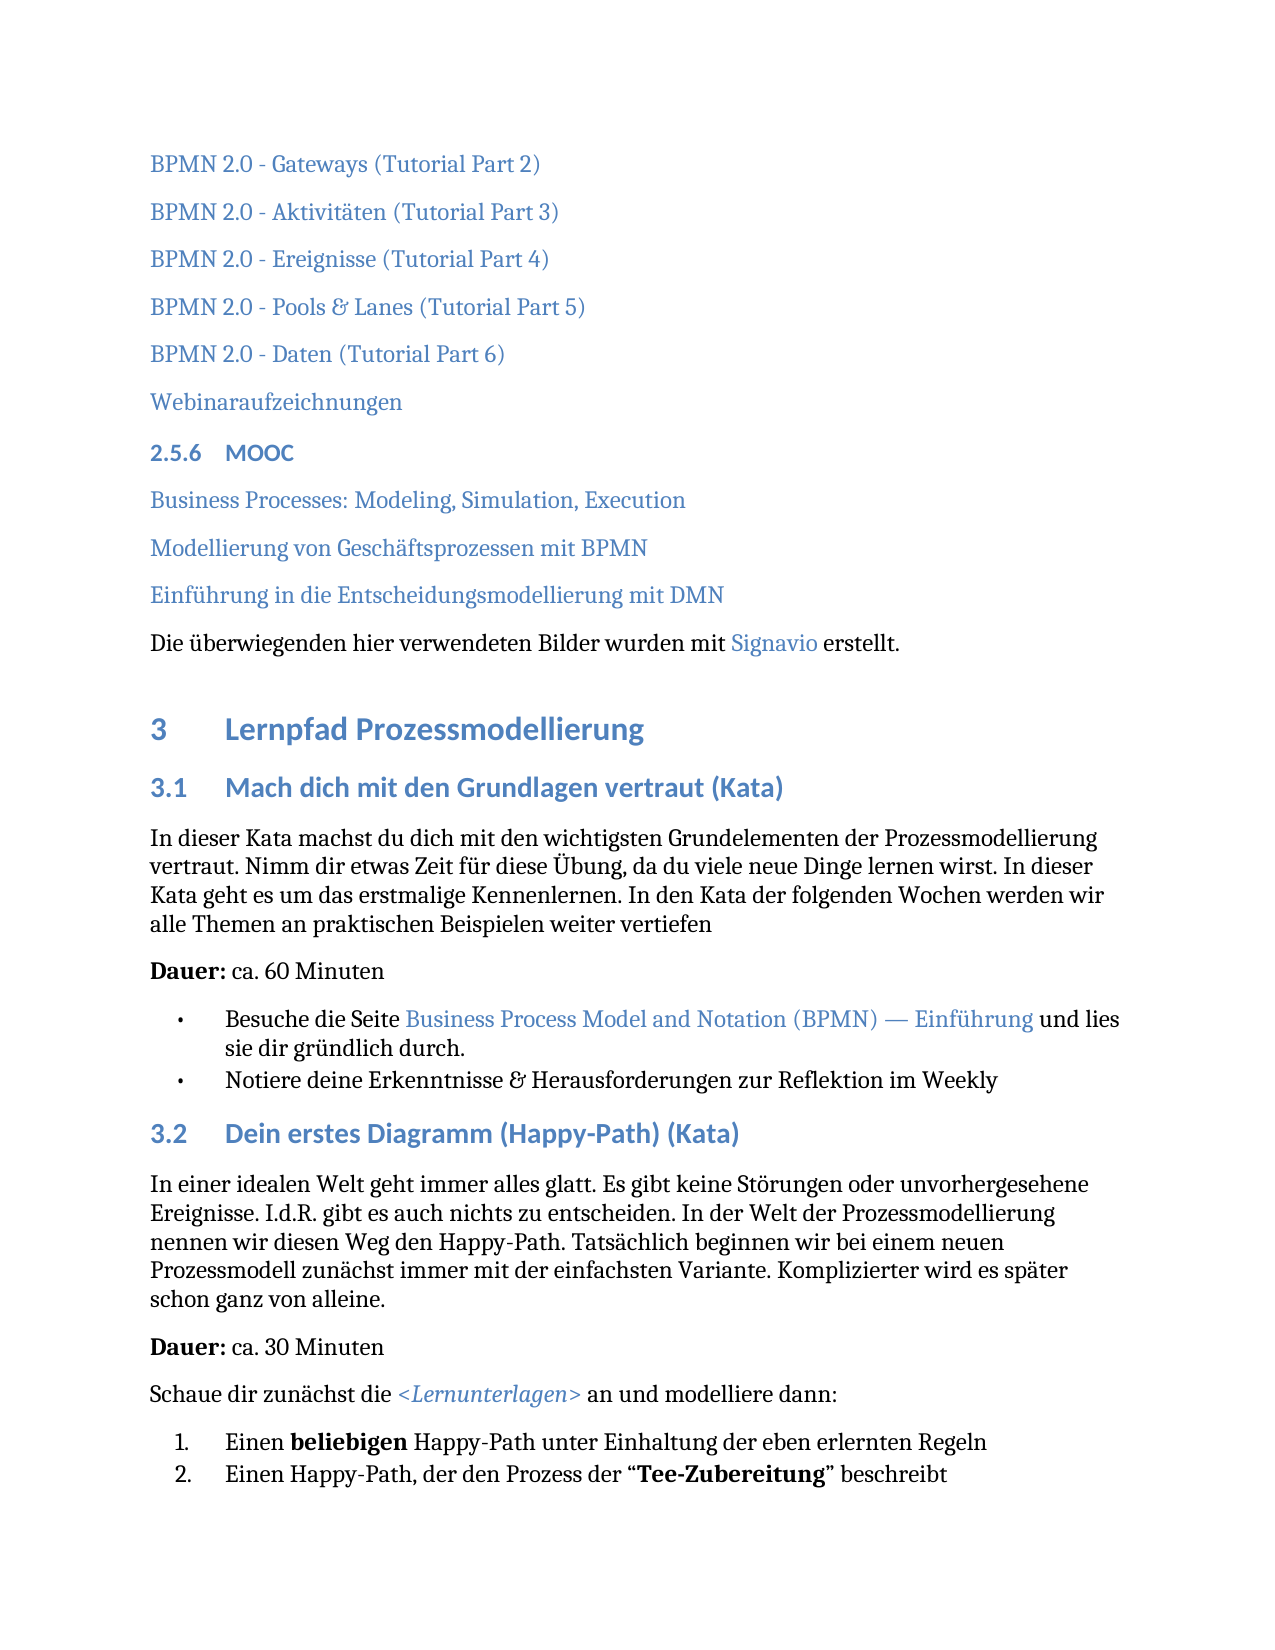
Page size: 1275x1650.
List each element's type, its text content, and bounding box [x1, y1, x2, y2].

text Die überwiegenden hier verwendeten Bilder wurden mit Signavio erstellt. [150, 629, 1125, 658]
text Business Processes: Modeling, Simulation, Execution [150, 486, 1125, 515]
text BPMN 2.0 - Gateways (Tutorial Part 2) [150, 150, 1125, 179]
text BPMN 2.0 - Pools & Lanes (Tutorial Part 5) [150, 292, 1125, 321]
text Dauer: ca. 30 Minuten [150, 1332, 1125, 1361]
text BPMN 2.0 - Ereignisse (Tutorial Part 4) [150, 245, 1125, 274]
text Dauer: ca. 60 Minuten [150, 957, 1125, 986]
text Schaue dir zunächst die <Lernunterlagen> an und modelliere dann: [150, 1380, 1125, 1409]
list Besuche die Seite Business Process Model and Notation (BPMN) — Einführung und lies sie dir gründlich durch. [175, 1005, 1125, 1062]
list Notiere deine Erkenntnisse & Herausforderungen zur Reflektion im Weekly [175, 1066, 1125, 1095]
list Einen Happy-Path, der den Prozess der “Tee-Zubereitung” beschreibt [175, 1460, 1125, 1489]
subtitle 3.2 Dein erstes Diagramm (Happy-Path) (Kata) [150, 1116, 1125, 1151]
subtitle 2.5.6 MOOC [150, 437, 1125, 468]
text BPMN 2.0 - Aktivitäten (Tutorial Part 3) [150, 197, 1125, 226]
text Webinaraufzeichnungen [150, 387, 1125, 416]
subtitle 3 Lernpfad Prozessmodellierung [150, 708, 1125, 748]
text BPMN 2.0 - Daten (Tutorial Part 6) [150, 340, 1125, 369]
text In dieser Kata machst du dich mit den wichtigsten Grundelementen der Prozessmodellierung vertraut. Nimm dir etwas Zeit für diese Übung, da du viele neue Dinge lernen wirst. In dieser Kata geht es um das erstmalige Kennenlernen. In den Kata der folgenden Wochen werden wir alle Themen an praktischen Beispielen weiter vertiefen [150, 823, 1125, 938]
list Einen beliebigen Happy-Path unter Einhaltung der eben erlernten Regeln [175, 1427, 1125, 1456]
text Modellierung von Geschäftsprozessen mit BPMN [150, 534, 1125, 563]
subtitle 3.1 Mach dich mit den Grundlagen vertraut (Kata) [150, 769, 1125, 805]
text Einführung in die Entscheidungsmodellierung mit DMN [150, 581, 1125, 610]
text In einer idealen Welt geht immer alles glatt. Es gibt keine Störungen oder unvorhergesehene Ereignisse. I.d.R. gibt es auch nichts zu entscheiden. In der Welt der Prozessmodellierung nennen wir diesen Weg den Happy-Path. Tatsächlich beginnen wir bei einem neuen Prozessmodell zunächst immer mit der einfachsten Variante. Komplizierter wird es später schon ganz von alleine. [150, 1170, 1125, 1314]
